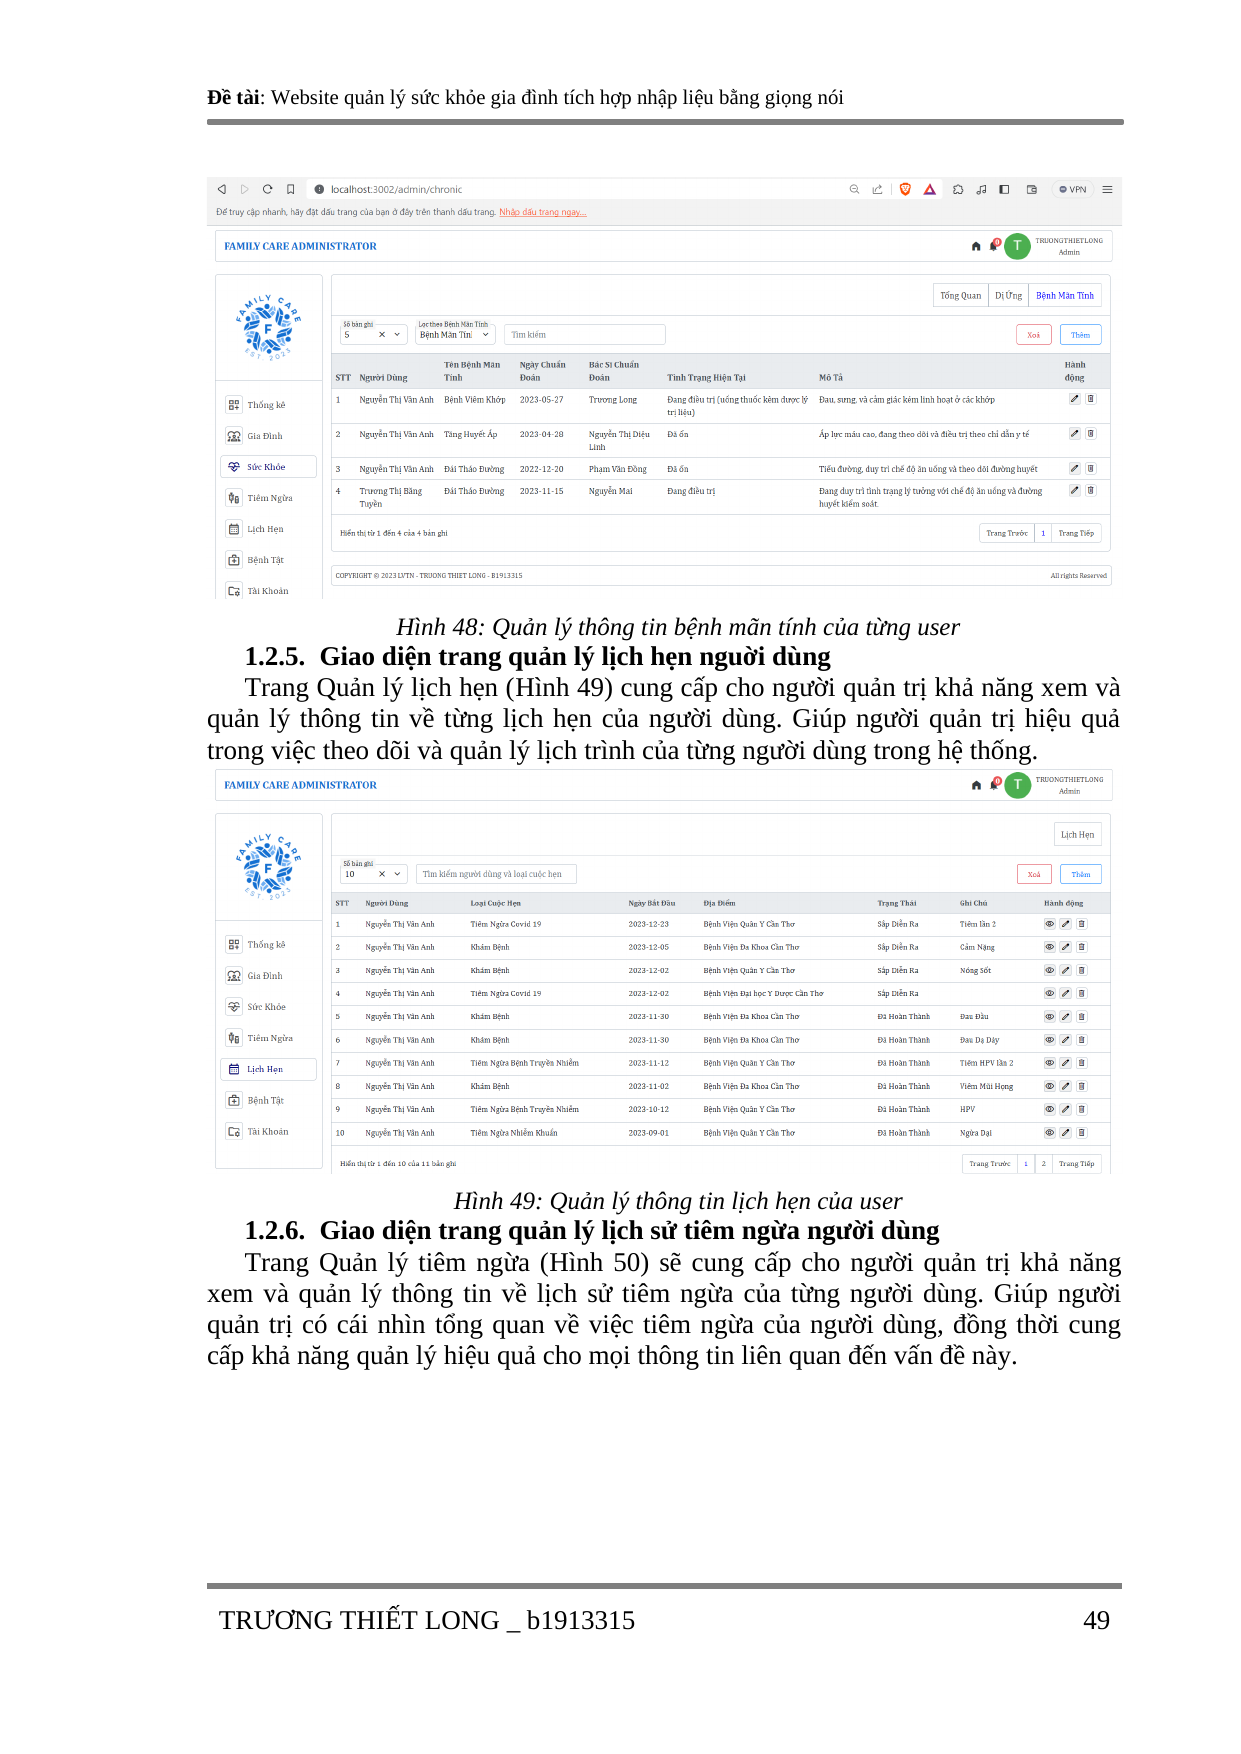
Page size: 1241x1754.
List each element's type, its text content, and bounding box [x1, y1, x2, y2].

text Hình 49: Quản lý thông tin lịch hẹn của user [207, 1186, 1122, 1214]
picture [206, 765, 1123, 1174]
list Giao diện trang quản lý lịch sử tiêm ngừa người dùng [244, 1214, 1122, 1246]
text Trang Quản lý tiêm ngừa (Hình 50) sẽ cung cấp cho người quản trị khả năng xem và quản lý thông tin về lịch sử tiêm ngừa của từng người dùng. Giúp người quản trị có cái nhìn tổng quan về việc tiêm ngừa của người dùng, đồng thời cung cấp khả năng quản lý hiệu quả cho mọi thông tin liên quan đến vấn đề này. [207, 1246, 1122, 1370]
list Giao diện trang quản lý lịch hẹn nguời dùng [244, 640, 1122, 671]
text Trang Quản lý lịch hẹn (Hình 49) cung cấp cho người quản trị khả năng xem và quản lý thông tin về từng lịch hẹn của người dùng. Giúp người quản trị hiệu quả trong việc theo dõi và quản lý lịch trình của từng người dùng trong hệ thống. [207, 671, 1122, 765]
picture [206, 177, 1123, 599]
text Hình 48: Quản lý thông tin bệnh mãn tính của từng user [207, 612, 1122, 640]
